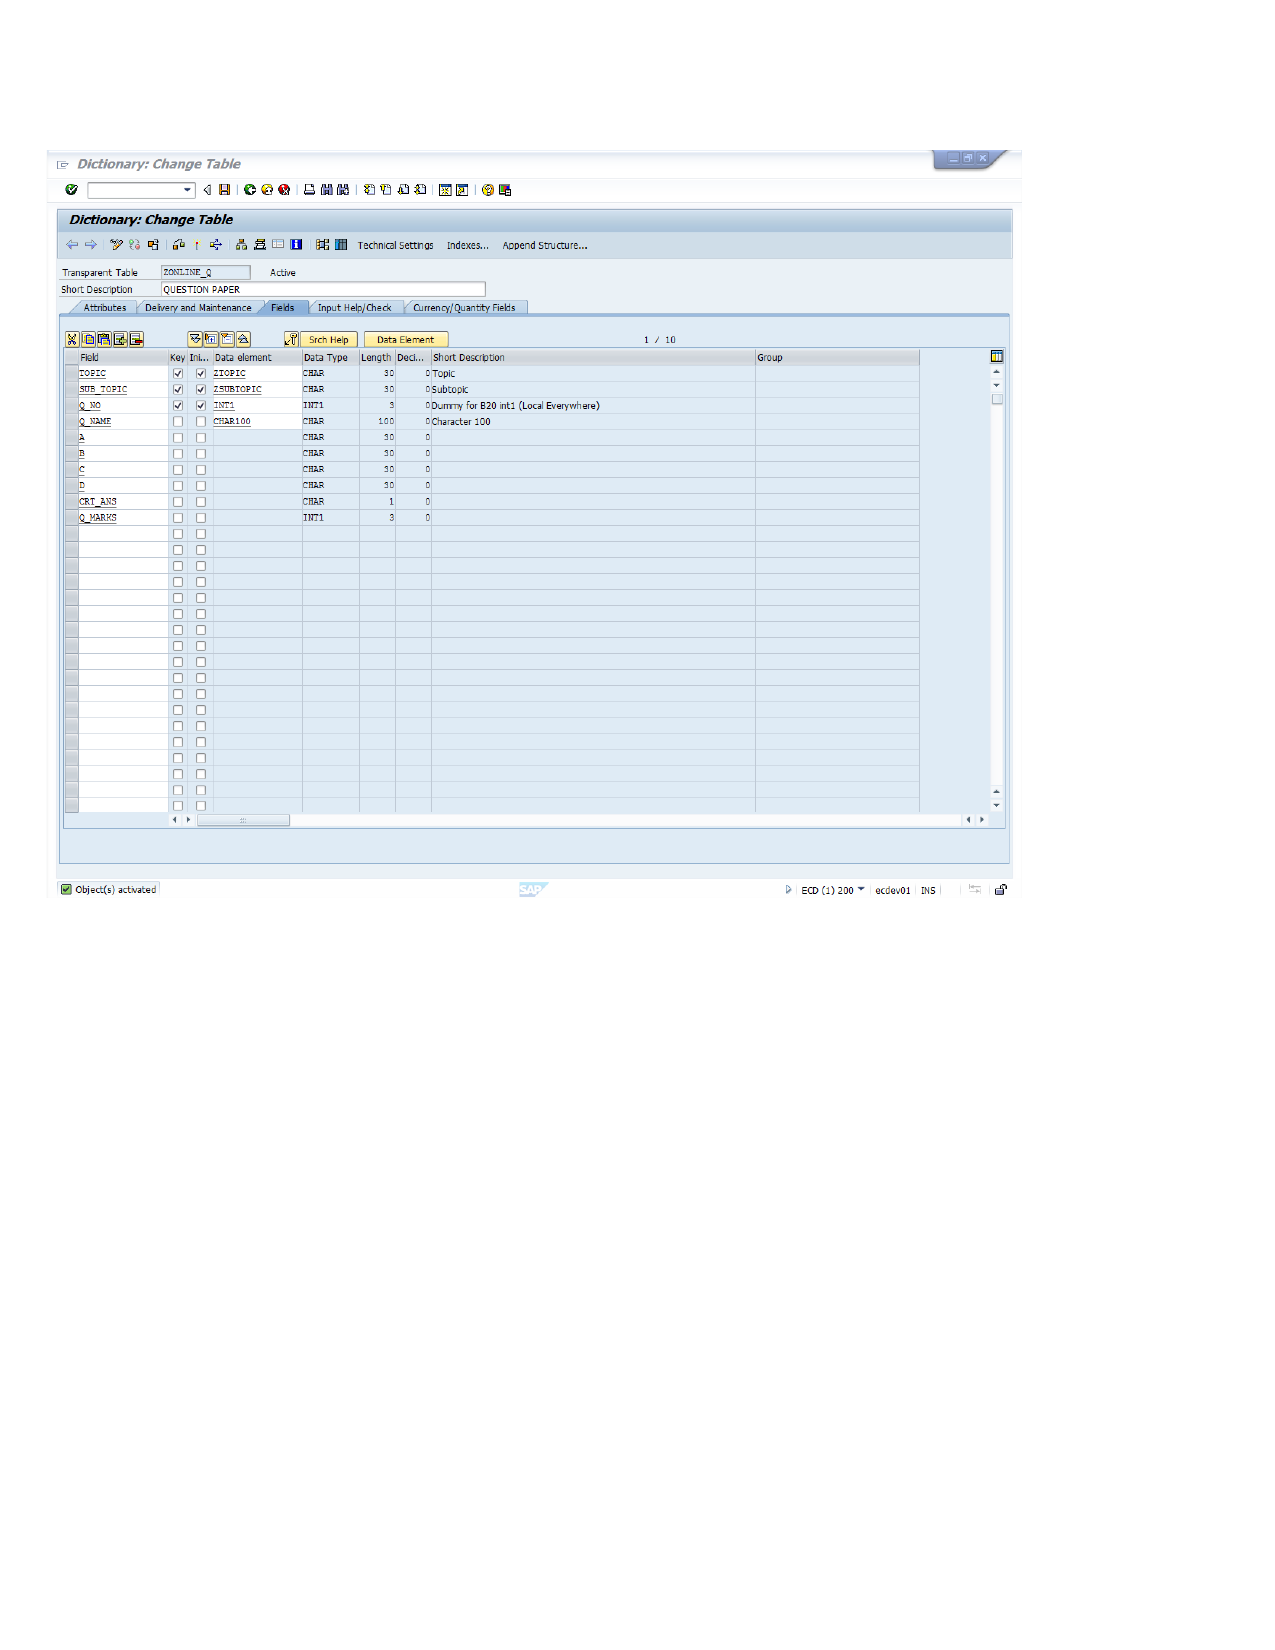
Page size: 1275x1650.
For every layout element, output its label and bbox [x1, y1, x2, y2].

picture [46, 150, 1022, 898]
